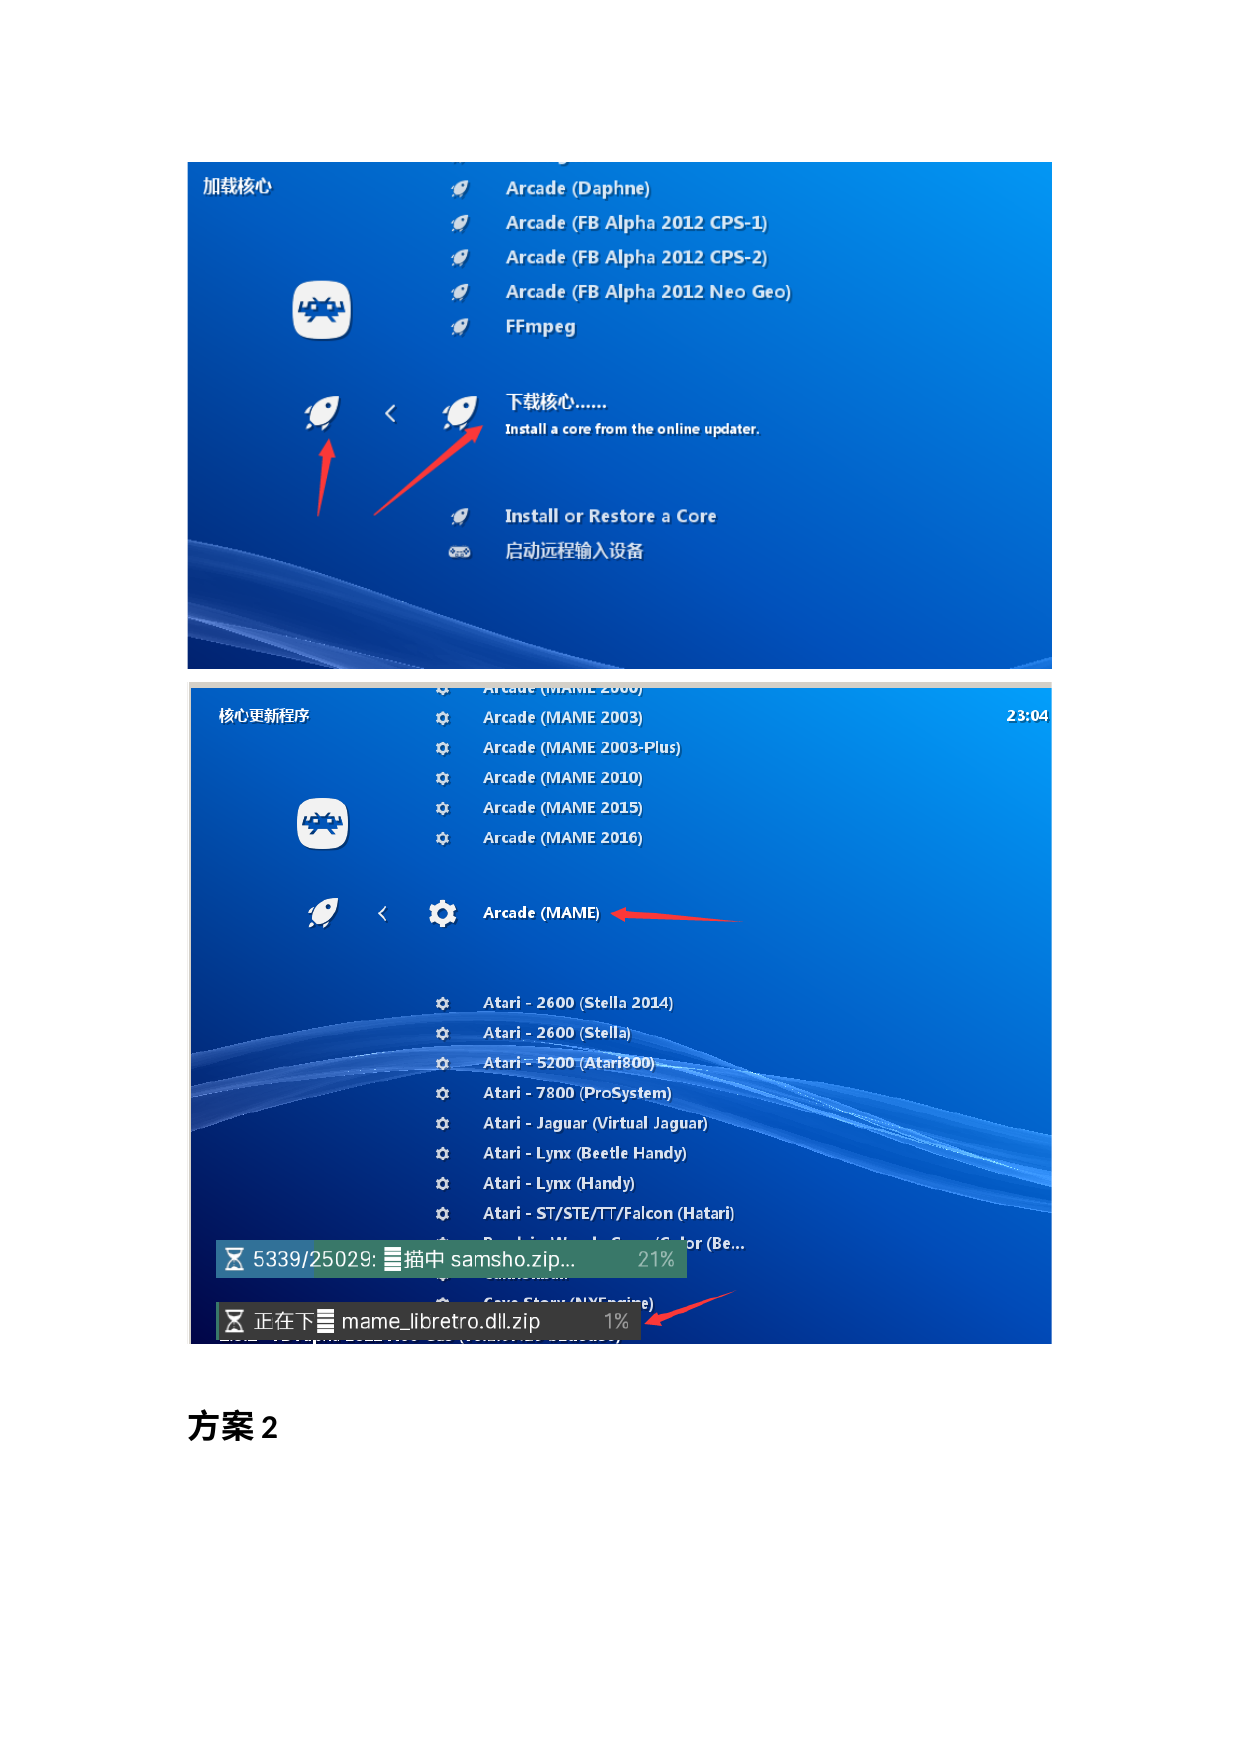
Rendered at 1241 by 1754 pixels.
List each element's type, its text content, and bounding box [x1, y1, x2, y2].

picture [187, 682, 1052, 1344]
picture [187, 162, 1052, 669]
subtitle 方案2 [187, 1392, 1053, 1457]
